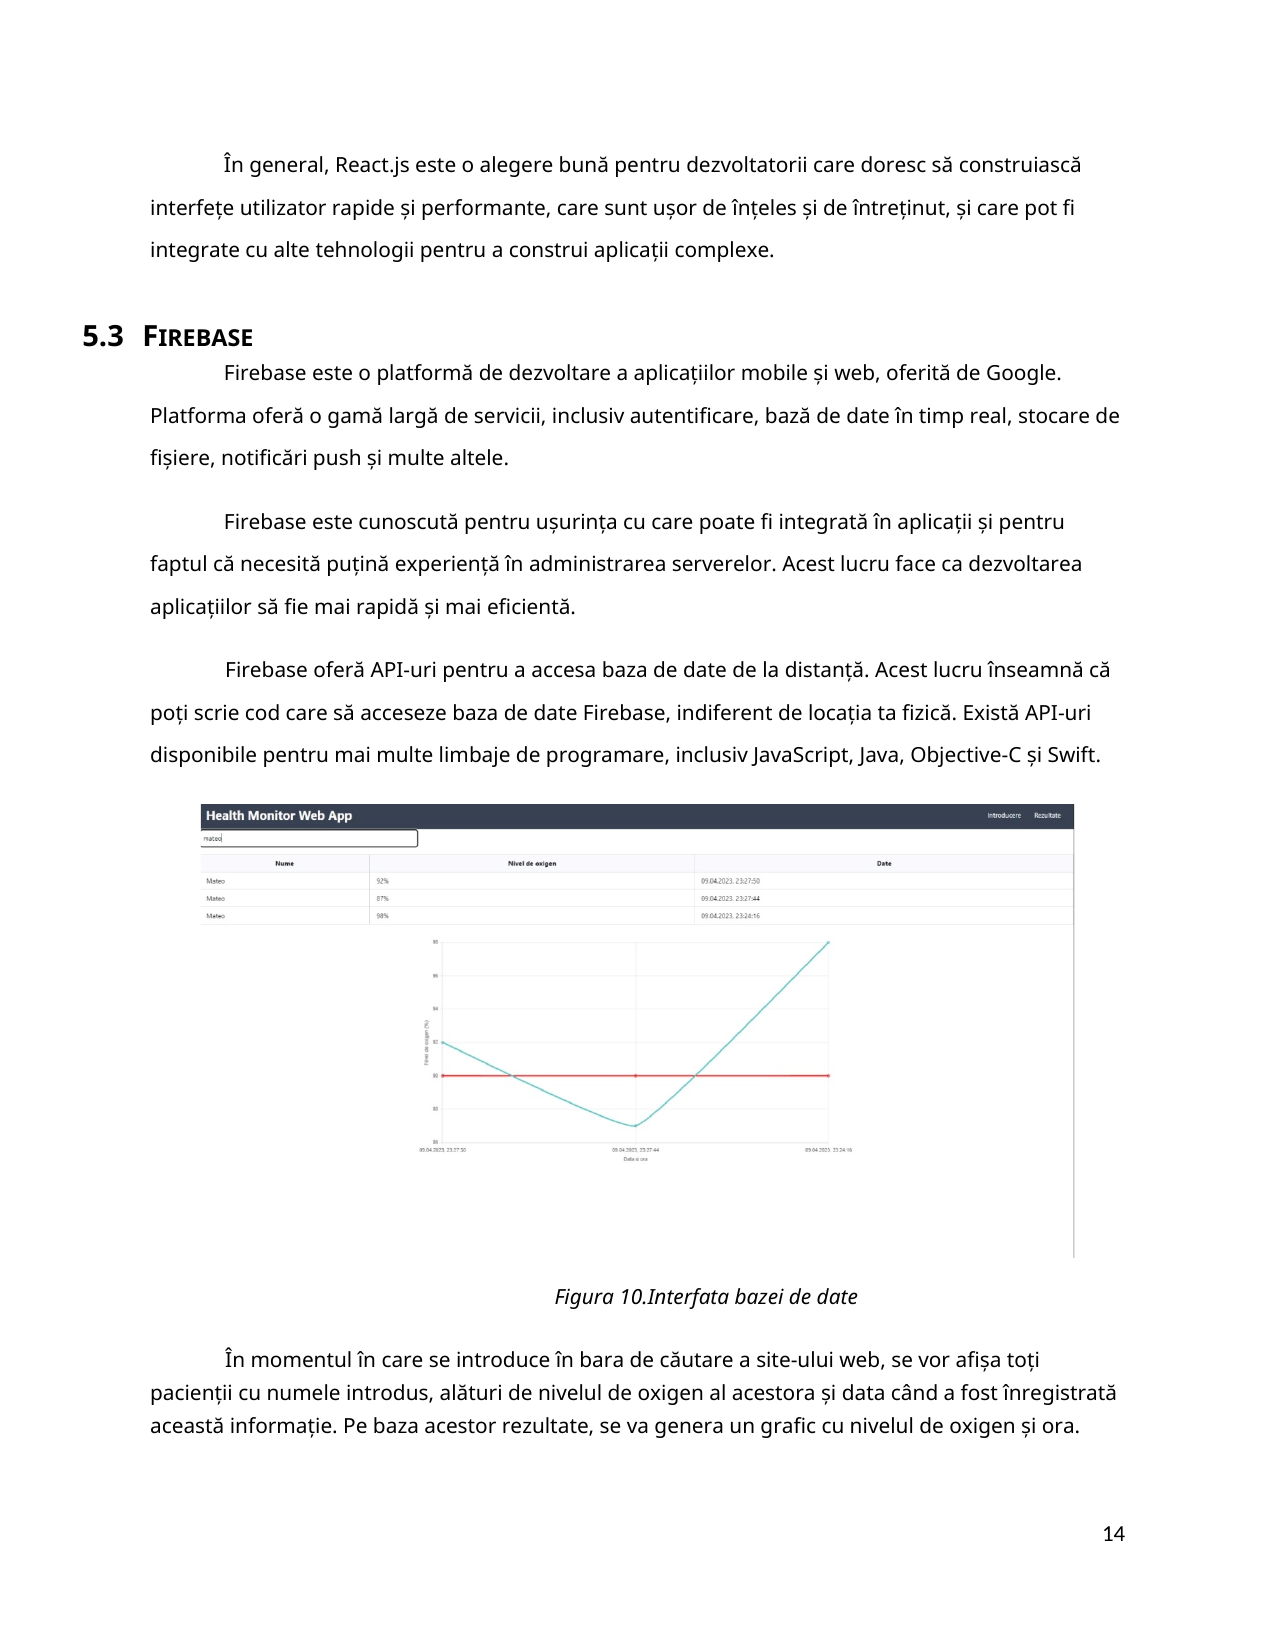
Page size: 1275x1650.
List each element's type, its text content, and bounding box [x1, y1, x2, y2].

text Firebase este cunoscută pentru ușurința cu care poate fi integrată în aplicații și pentru faptul că necesită puțină experiență în administrarea serverelor. Acest lucru face ca dezvoltarea aplicațiilor să fie mai rapidă și mai eficientă. [150, 507, 1125, 620]
text Firebase oferă API-uri pentru a accesa baza de date de la distanță. Acest lucru înseamnă că poți scrie cod care să acceseze baza de date Firebase, indiferent de locația ta fizică. Există API-uri disponibile pentru mai multe limbaje de programare, inclusiv JavaScript, Java, Objective-C și Swift. [150, 655, 1125, 769]
text Figura 10.Interfata bazei de date [450, 1282, 1125, 1311]
subtitle Firebase [82, 315, 1125, 355]
text În general, React.js este o alegere bună pentru dezvoltatorii care doresc să construiască interfețe utilizator rapide și performante, care sunt ușor de înțeles și de întreținut, și care pot fi integrate cu alte tehnologii pentru a construi aplicații complexe. [150, 150, 1125, 264]
text În momentul în care se introduce în bara de căutare a site-ului web, se vor afișa toți pacienții cu numele introdus, alături de nivelul de oxigen al acestora și data când a fost înregistrată această informație. Pe baza acestor rezultate, se va genera un grafic cu nivelul de oxigen și ora. [150, 1346, 1125, 1439]
text Firebase este o platformă de dezvoltare a aplicațiilor mobile și web, oferită de Google. Platforma oferă o gamă largă de servicii, inclusiv autentificare, bază de date în timp real, stocare de fișiere, notificări push și multe altele. [150, 358, 1125, 472]
picture [200, 804, 1075, 1258]
